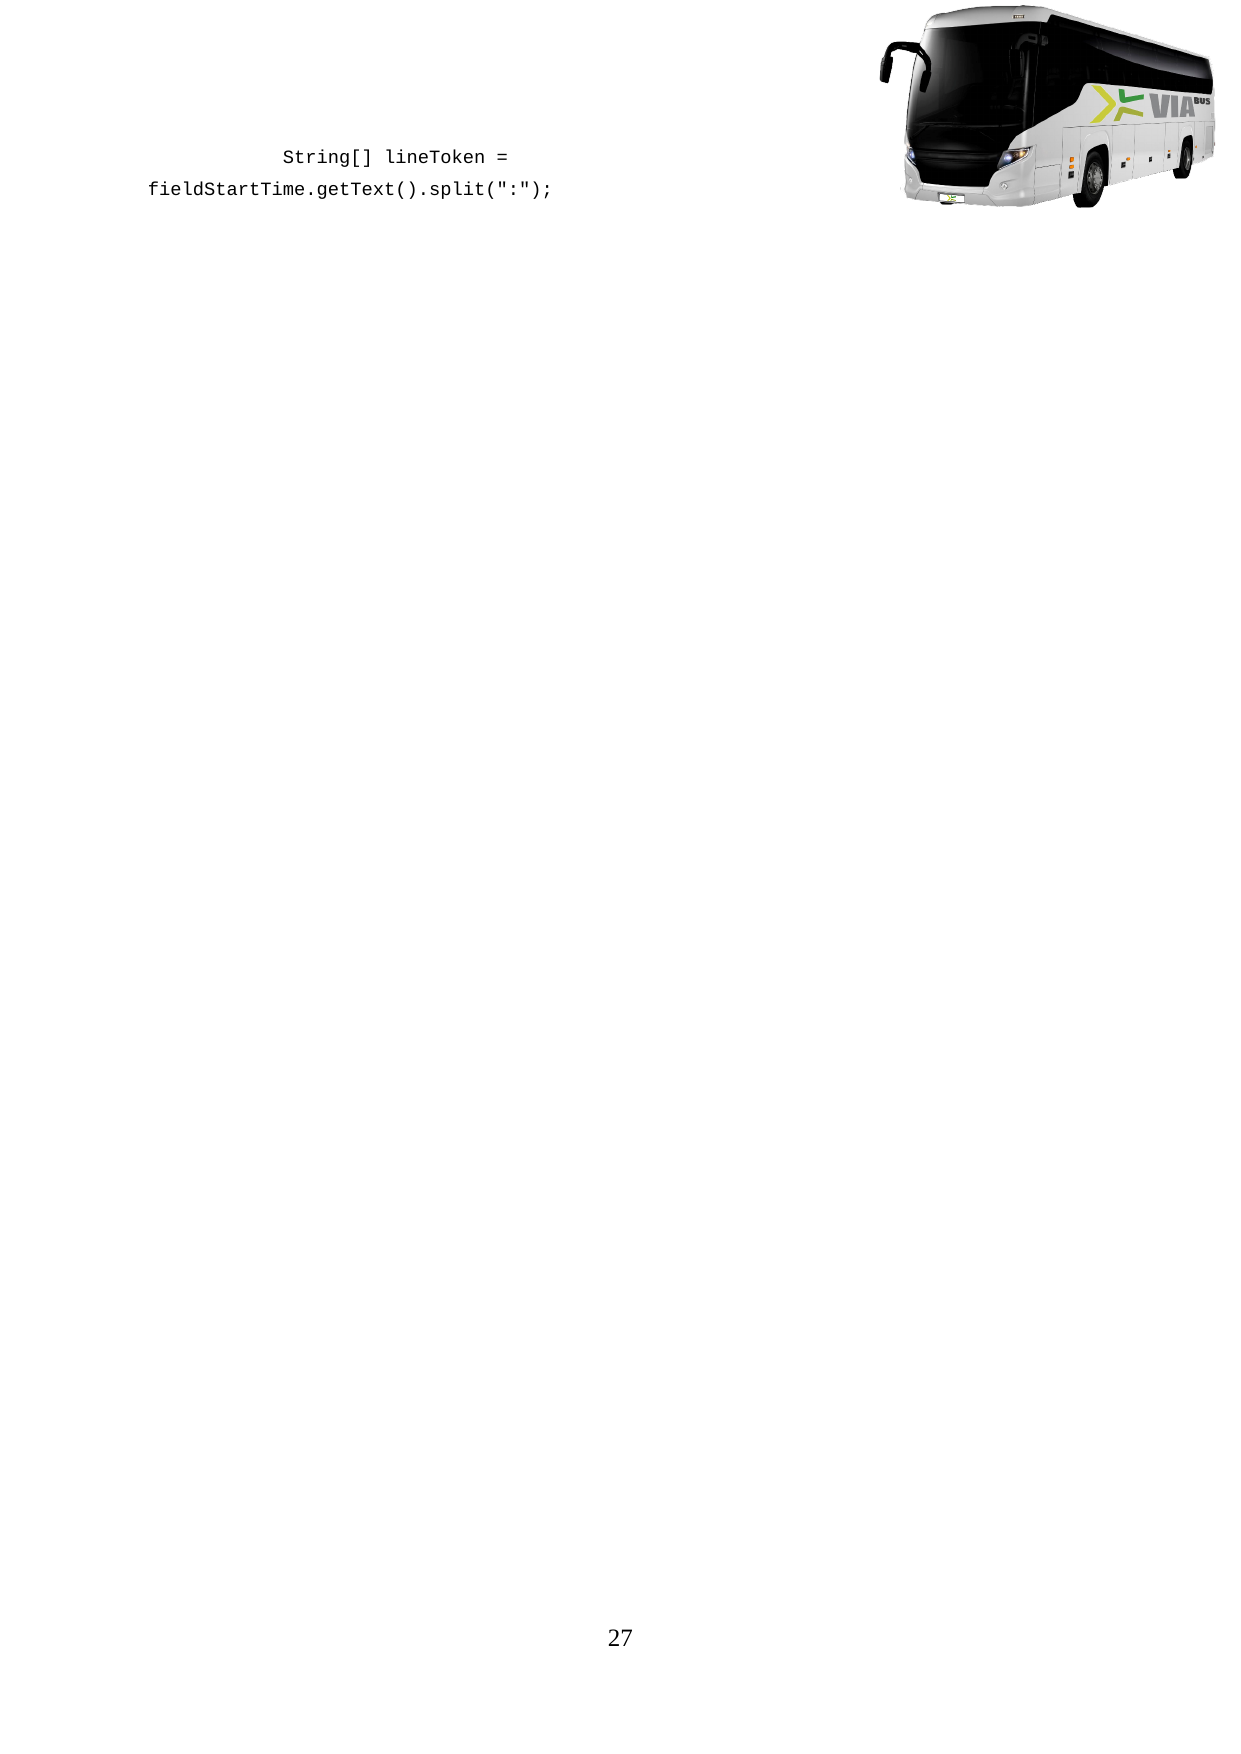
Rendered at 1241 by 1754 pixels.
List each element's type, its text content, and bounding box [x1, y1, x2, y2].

picture [874, 0, 1218, 213]
